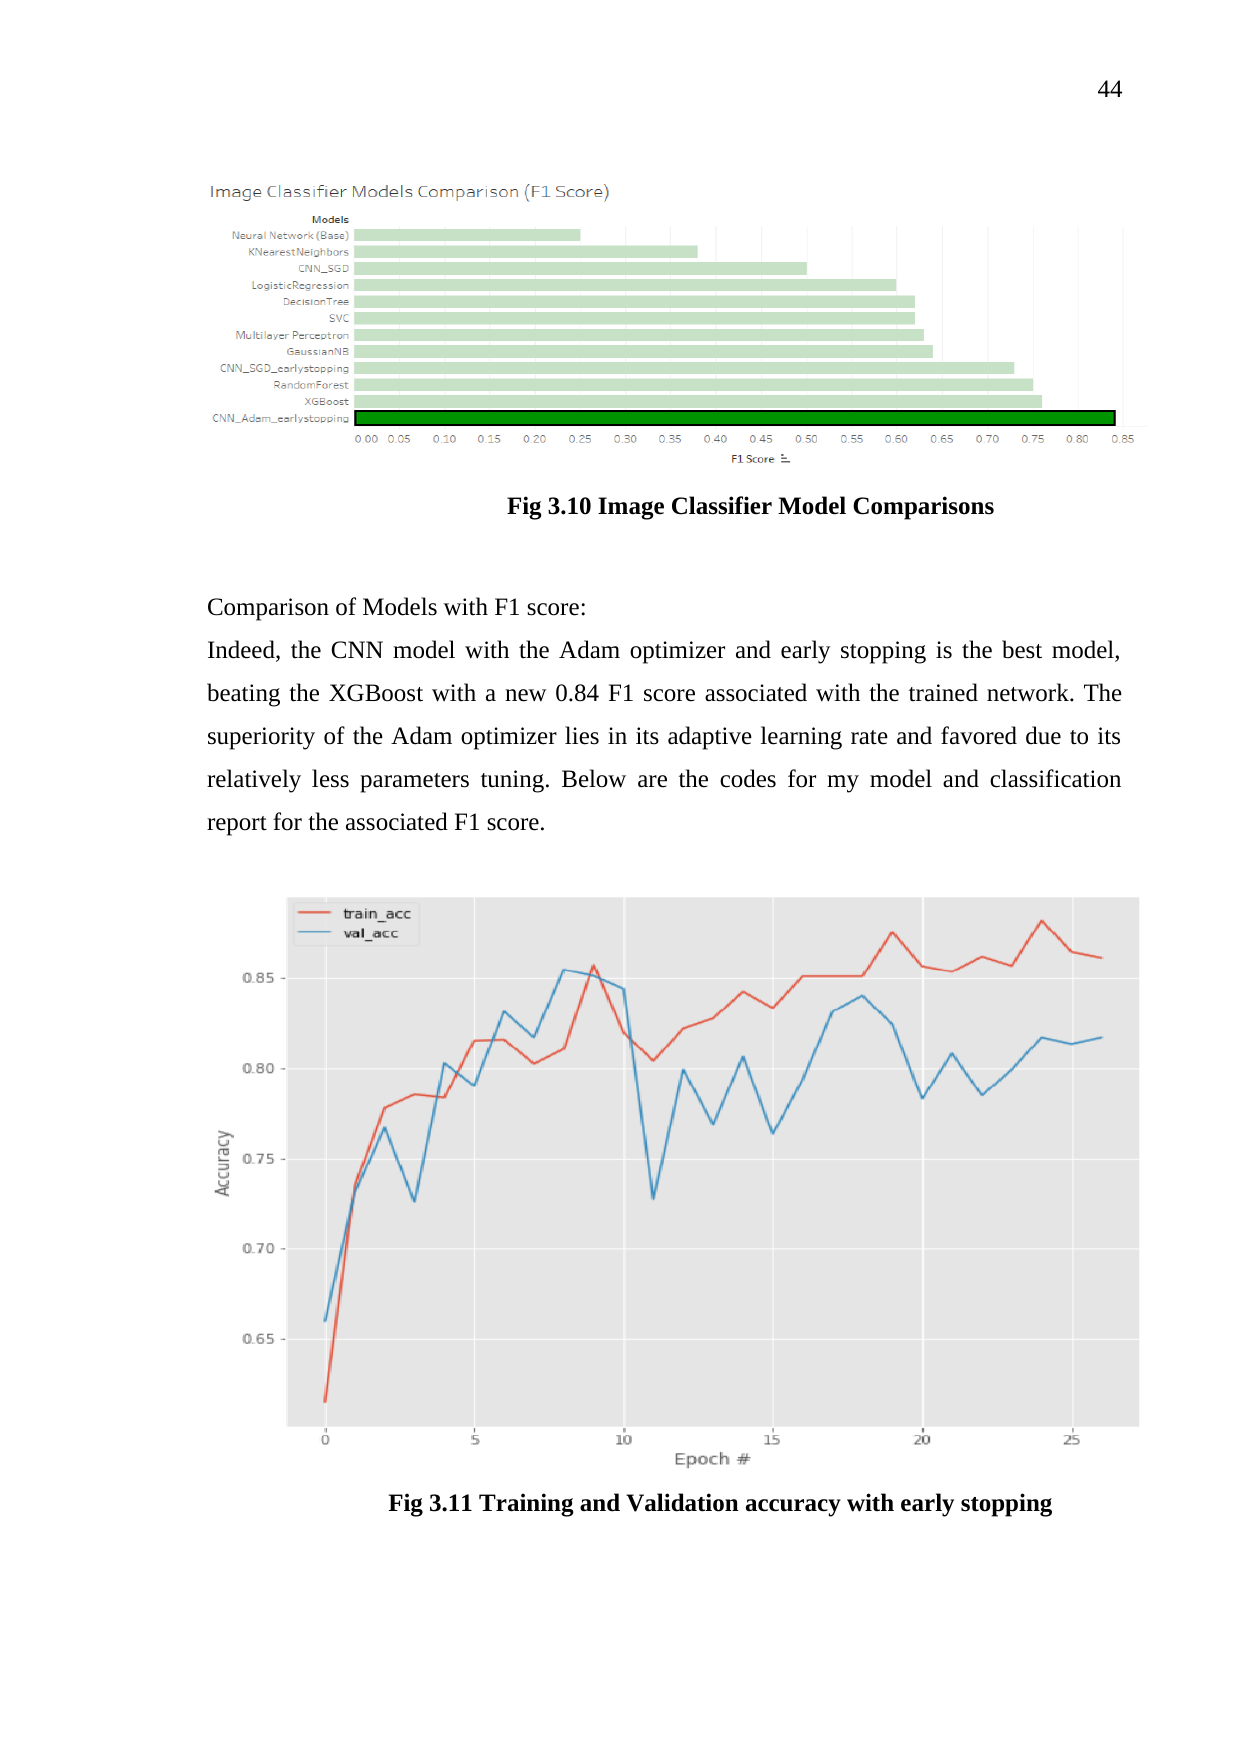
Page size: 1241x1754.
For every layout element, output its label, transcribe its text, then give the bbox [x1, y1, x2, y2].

text Fig 3.10 Image Classifier Model Comparisons [207, 491, 1122, 520]
text Comparison of Models with F1 score: [207, 592, 1122, 621]
picture [206, 893, 1147, 1474]
text Fig 3.11 Training and Validation accuracy with early stopping [207, 1488, 1122, 1517]
picture [206, 177, 1147, 477]
text Indeed, the CNN model with the Adam optimizer and early stopping is the best model, beating the XGBoost with a new 0.84 F1 score associated with the trained network. The superiority of the Adam optimizer lies in its adaptive learning rate and favored due to its relatively less parameters tuning. Below are the codes for my model and classification report for the associated F1 score. [207, 635, 1122, 836]
